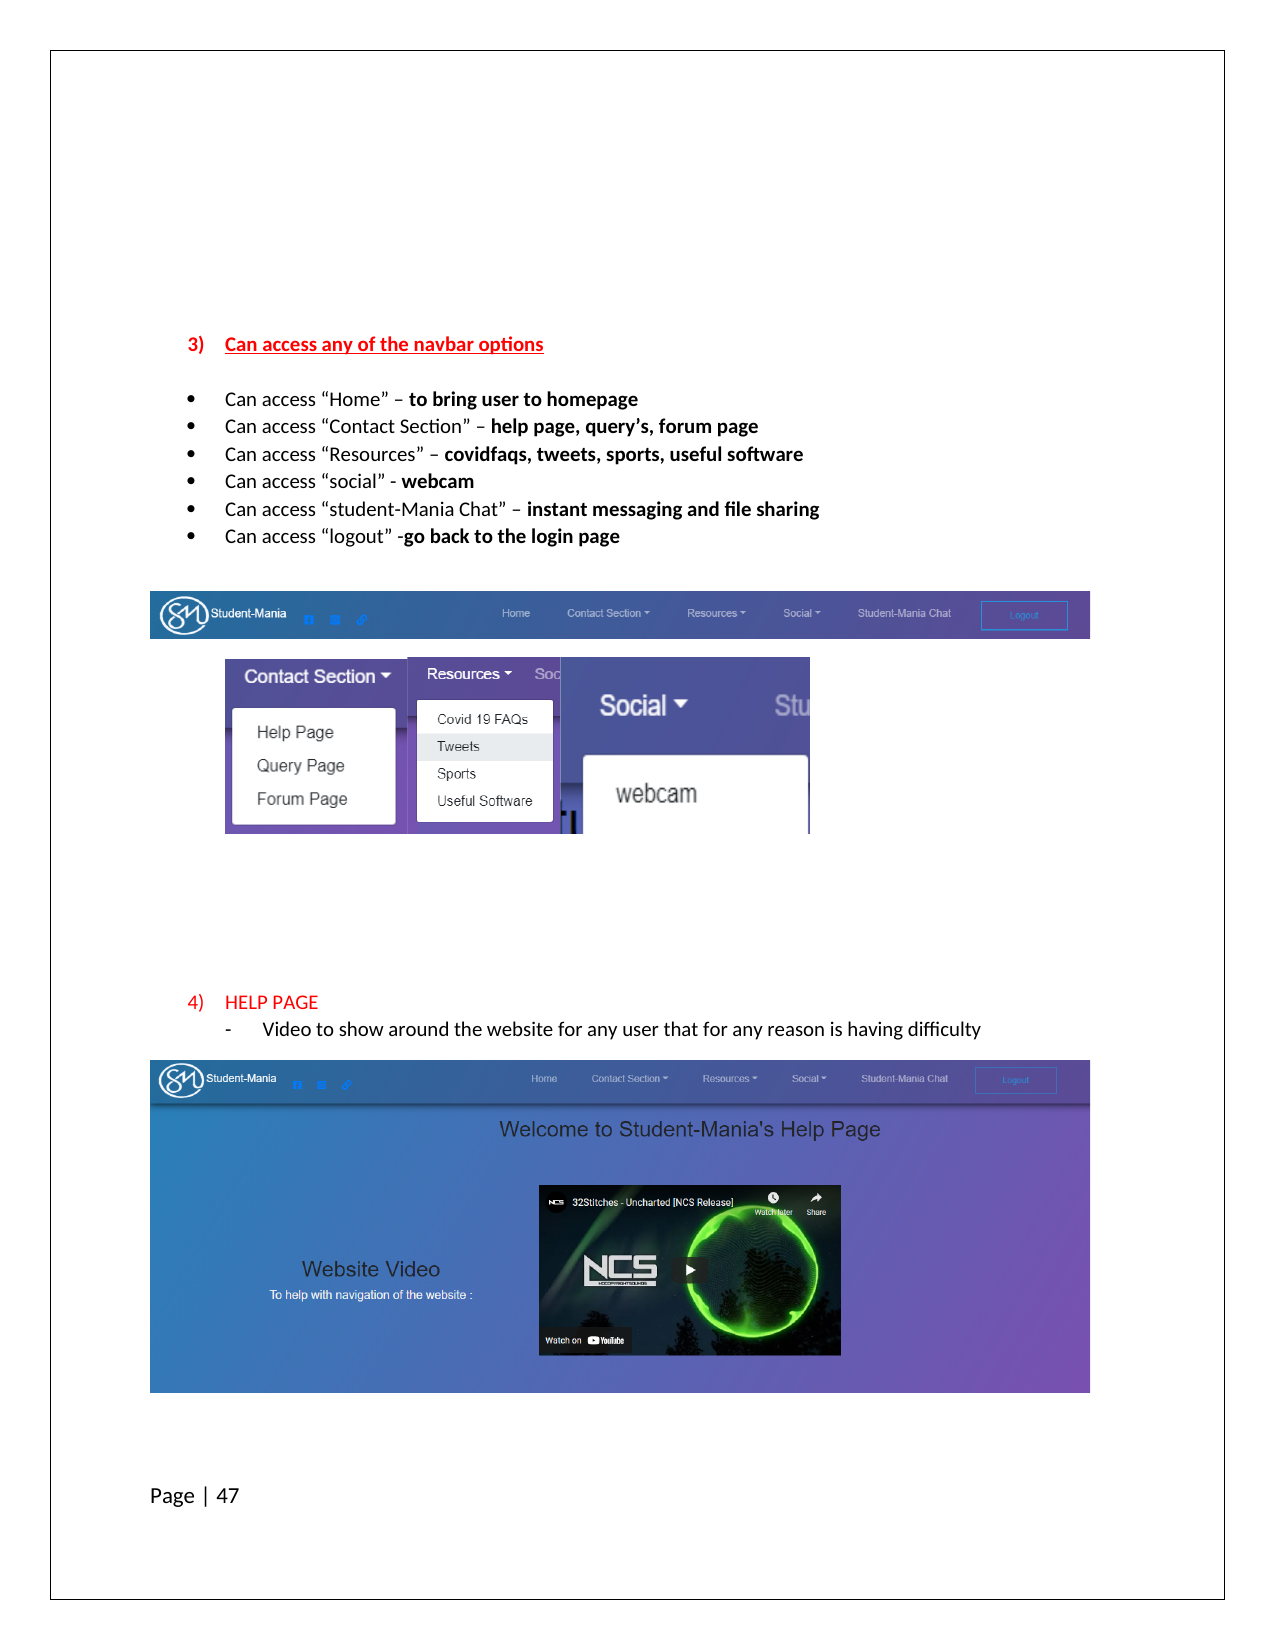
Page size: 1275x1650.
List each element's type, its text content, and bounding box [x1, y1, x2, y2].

list Can access “Resources” – covidfaqs, tweets, sports, useful software [187, 441, 1125, 467]
list Can access any of the navbar options [187, 331, 1125, 356]
picture [225, 657, 810, 834]
list Can access “logout” -go back to the login page [187, 523, 1125, 549]
list Can access “Contact Section” – help page, query’s, forum page [187, 414, 1125, 439]
list Video to show around the website for any user that for any reason is having difficulty [225, 1016, 1125, 1042]
list Can access “Home” – to bring user to homepage [187, 386, 1125, 412]
picture [150, 1060, 1091, 1393]
list Can access “social” - webcam [187, 468, 1125, 494]
list Can access “student-Mania Chat” – instant messaging and file sharing [187, 496, 1125, 521]
picture [150, 591, 1091, 639]
list HELP PAGE [187, 989, 1125, 1014]
